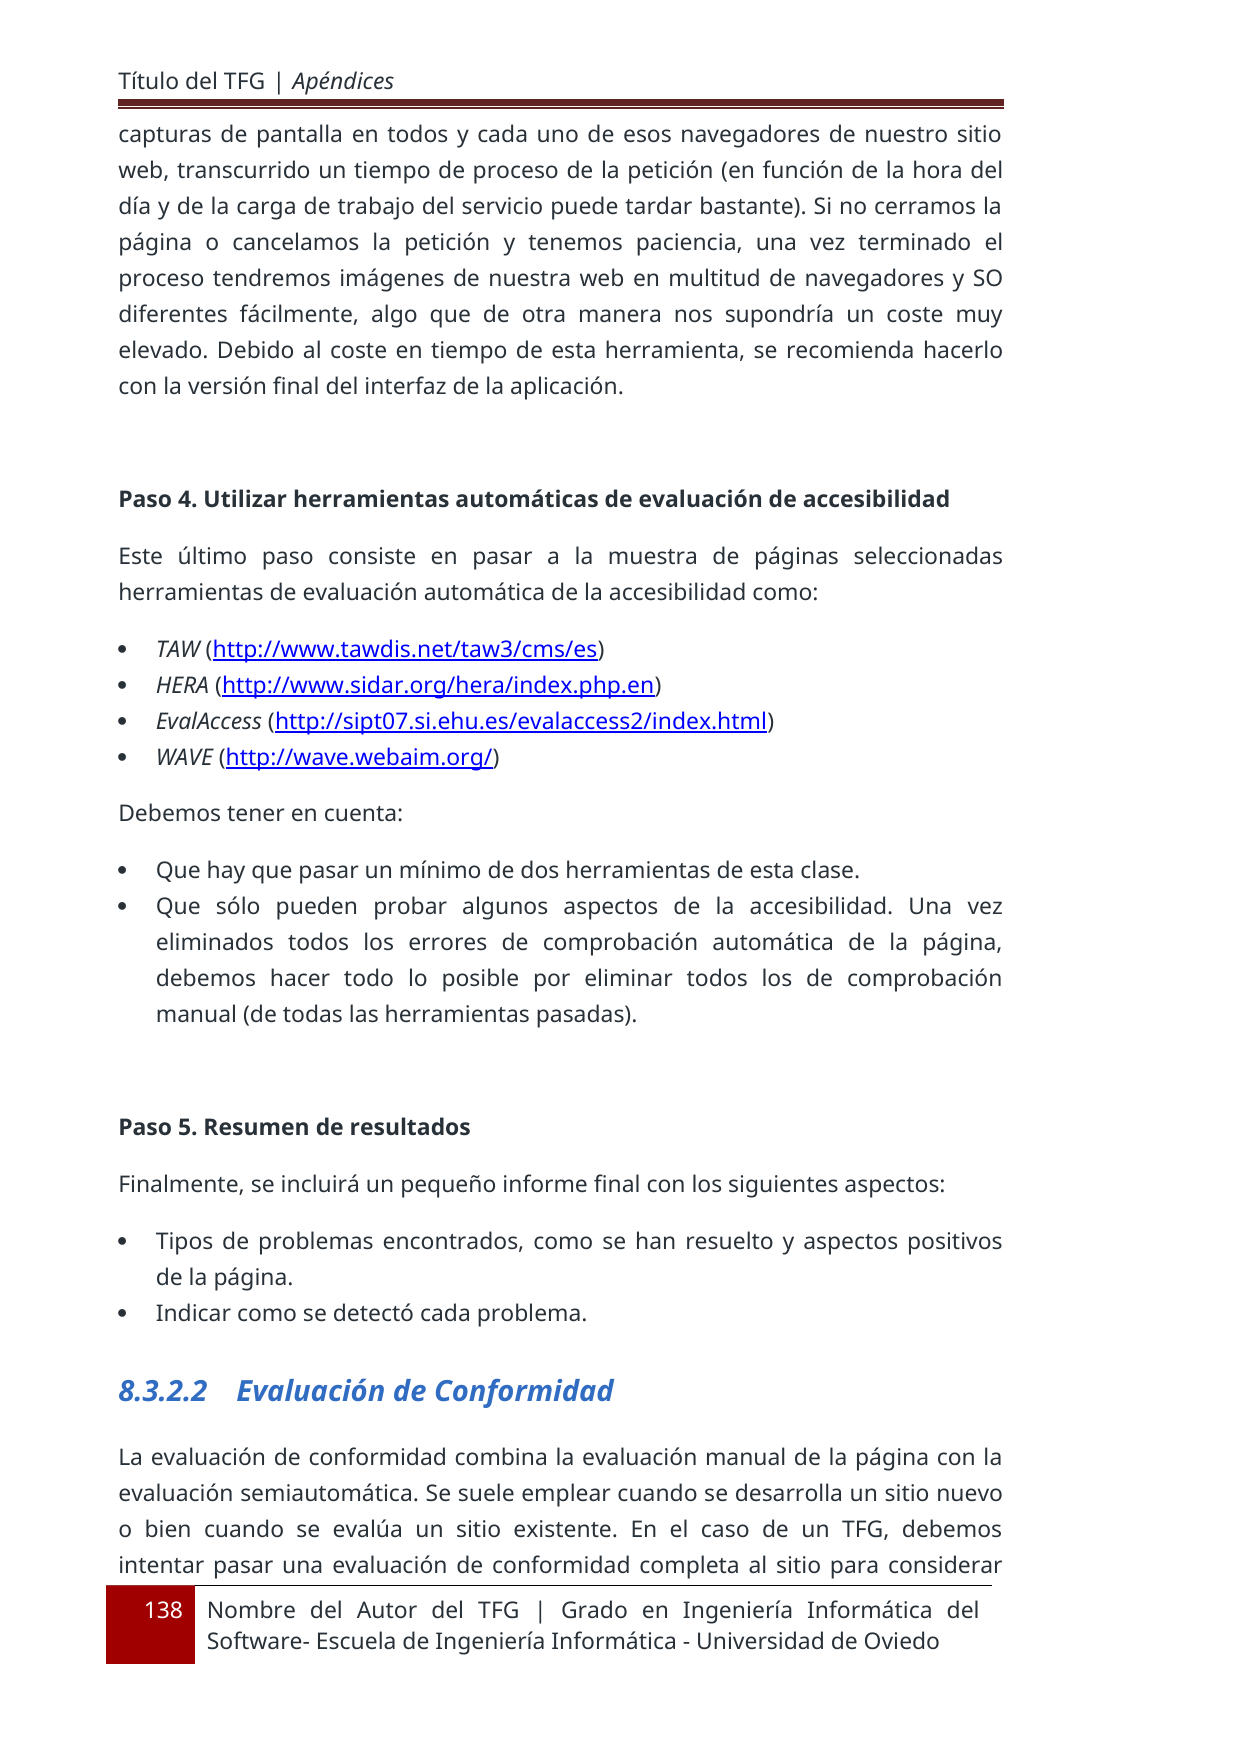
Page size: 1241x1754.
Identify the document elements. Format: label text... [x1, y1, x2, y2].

text Debemos tener en cuenta: [118, 797, 1004, 828]
list HERA (http://www.sidar.org/hera/index.php.en) [118, 669, 1004, 700]
list WAVE (http://wave.webaim.org/) [118, 741, 1004, 772]
list TAW (http://www.tawdis.net/taw3/cms/es) [118, 633, 1004, 664]
list EvalAccess (http://sipt07.si.ehu.es/evalaccess2/index.html) [118, 704, 1004, 736]
text Este último paso consiste en pasar a la muestra de páginas seleccionadas herramientas de evaluación automática de la accesibilidad como: [118, 540, 1004, 607]
subtitle Evaluación de Conformidad [118, 1370, 1004, 1410]
text Paso 5. Resumen de resultados [118, 1111, 1004, 1143]
list Que hay que pasar un mínimo de dos herramientas de esta clase. [118, 854, 1004, 885]
text Paso 4. Utilizar herramientas automáticas de evaluación de accesibilidad [118, 483, 1004, 514]
text Finalmente, se incluirá un pequeño informe final con los siguientes aspectos: [118, 1168, 1004, 1199]
list Indicar como se detectó cada problema. [118, 1297, 1004, 1328]
list Tipos de problemas encontrados, como se han resuelto y aspectos positivos de la página. [118, 1225, 1004, 1292]
list Que sólo pueden probar algunos aspectos de la accesibilidad. Una vez eliminados todos los errores de comprobación automática de la página, debemos hacer todo lo posible por eliminar todos los de comprobación manual (de todas las herramientas pasadas). [118, 890, 1004, 1029]
